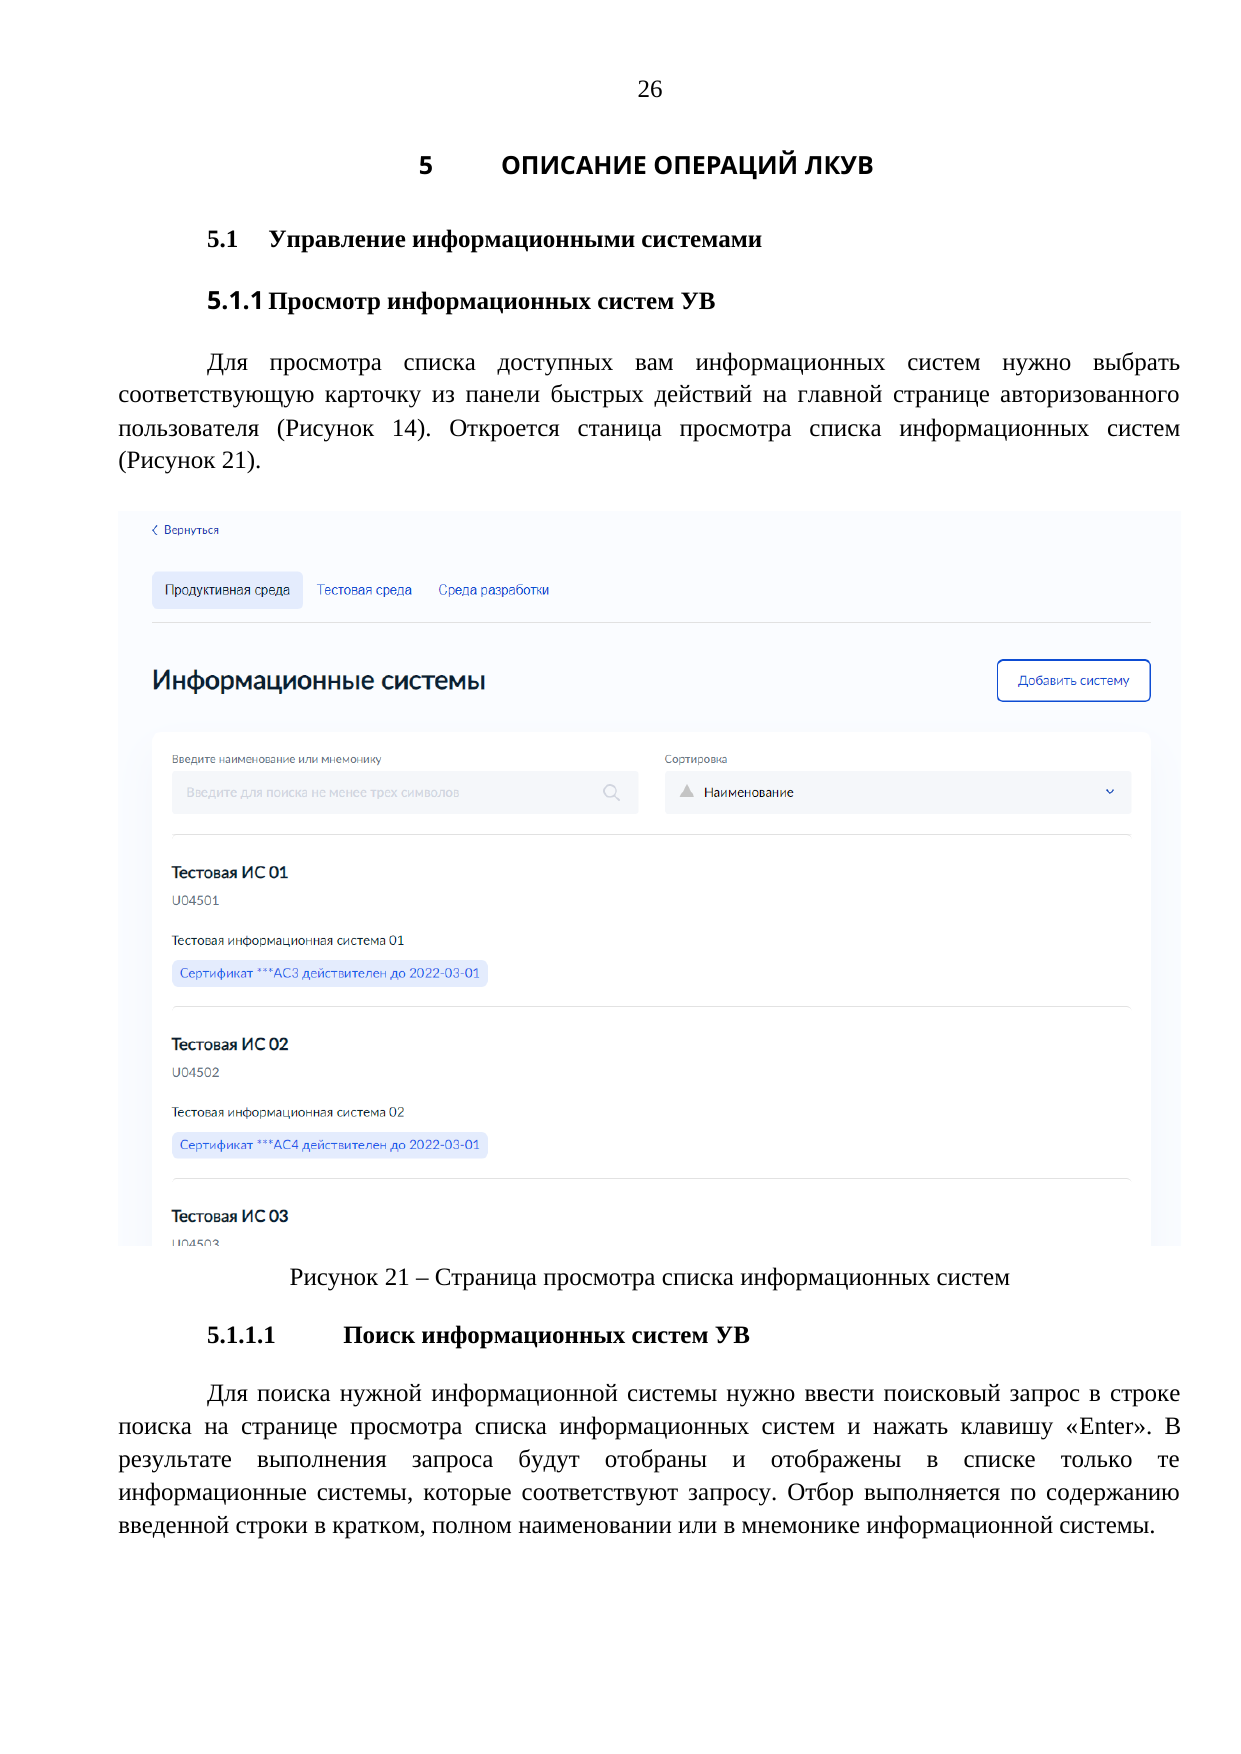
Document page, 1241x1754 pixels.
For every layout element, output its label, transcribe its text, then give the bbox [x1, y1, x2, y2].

text Для поиска нужной информационной системы нужно ввести поисковый запрос в строке поиска на странице просмотра списка информационных систем и нажать клавишу «Enter». В результате выполнения запроса будут отобраны и отображены в списке только те информационные системы, которые соответствуют запросу. Отбор выполняется по содержанию введенной строки в кратком, полном наименовании или в мнемонике информационной системы. [118, 1378, 1181, 1539]
subtitle Поиск информационных систем УВ [207, 1320, 1181, 1349]
subtitle Описание операций ЛКУВ [118, 148, 1181, 182]
subtitle Управление информационными системами [207, 224, 1181, 253]
text Рисунок 21 – Страница просмотра списка информационных систем [118, 1262, 1181, 1291]
subtitle Просмотр информационных систем УВ [207, 282, 1181, 316]
picture [118, 511, 1182, 1246]
text Для просмотра списка доступных вам информационных систем нужно выбрать соответствующую карточку из панели быстрых действий на главной странице авторизованного пользователя (Рисунок 14). Откроется станица просмотра списка информационных систем (Рисунок 21). [118, 347, 1181, 474]
